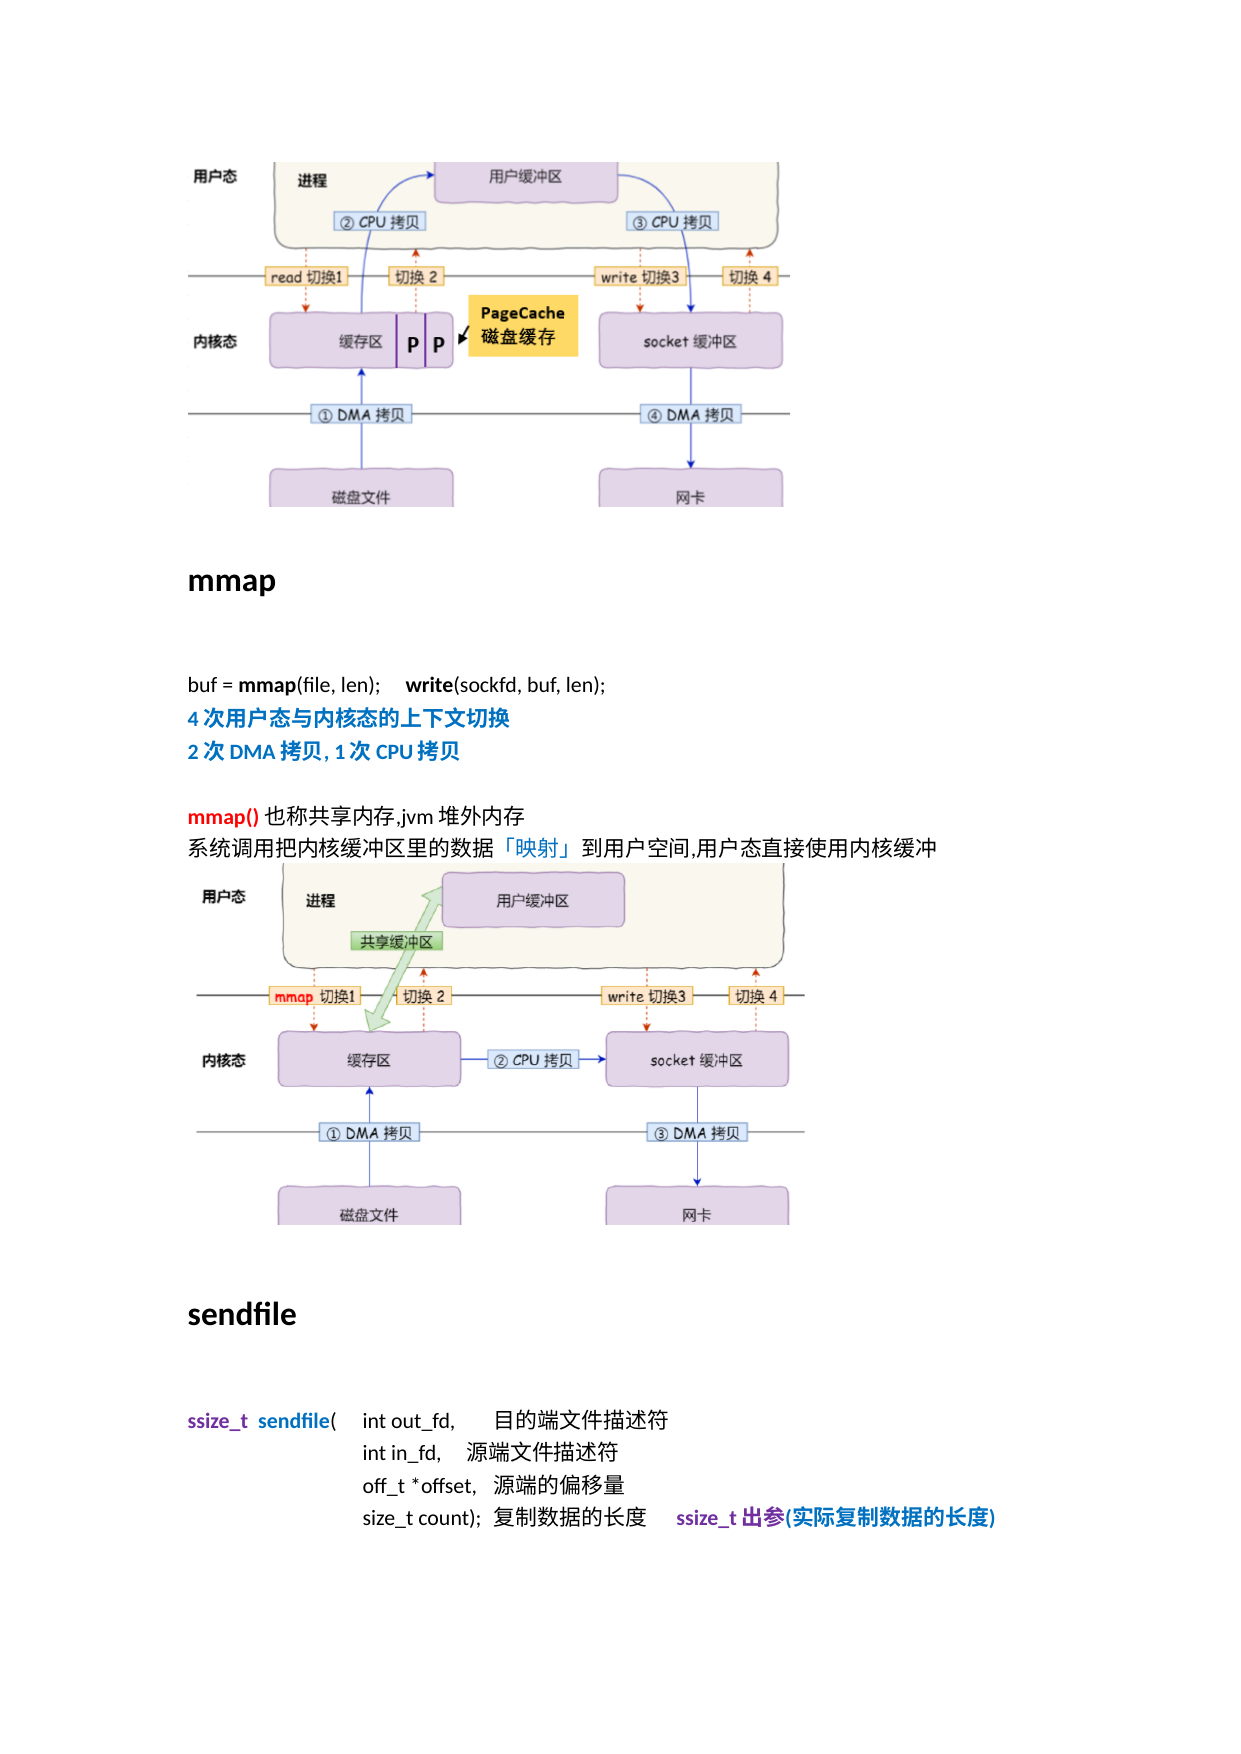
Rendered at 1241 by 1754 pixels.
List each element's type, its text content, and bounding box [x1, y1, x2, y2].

text 4 次用户态与内核态的上下文切换 [187, 701, 1053, 733]
subtitle mmap [187, 547, 1053, 612]
text ssize_t sendfile( int out_fd, 目的端文件描述符 [187, 1402, 1053, 1435]
text buf = mmap(file, len); write(sockfd, buf, len); [187, 668, 1053, 701]
picture [187, 863, 805, 1225]
text mmap() 也称共享内存,jvm堆外内存 [187, 798, 1053, 831]
subtitle sendfile [187, 1280, 1053, 1345]
text 系统调用把内核缓冲区里的数据「映射」到用户空间,用户态直接使用内核缓冲 [187, 831, 1053, 863]
picture [187, 162, 791, 507]
text int in_fd, 源端文件描述符 [187, 1435, 1053, 1467]
text 2次DMA拷贝, 1次CPU拷贝 [187, 733, 1053, 766]
text size_t count); 复制数据的长度 ssize_t出参(实际复制数据的长度) [275, 1500, 1053, 1532]
text off_t *offset, 源端的偏移量 [275, 1467, 1053, 1500]
